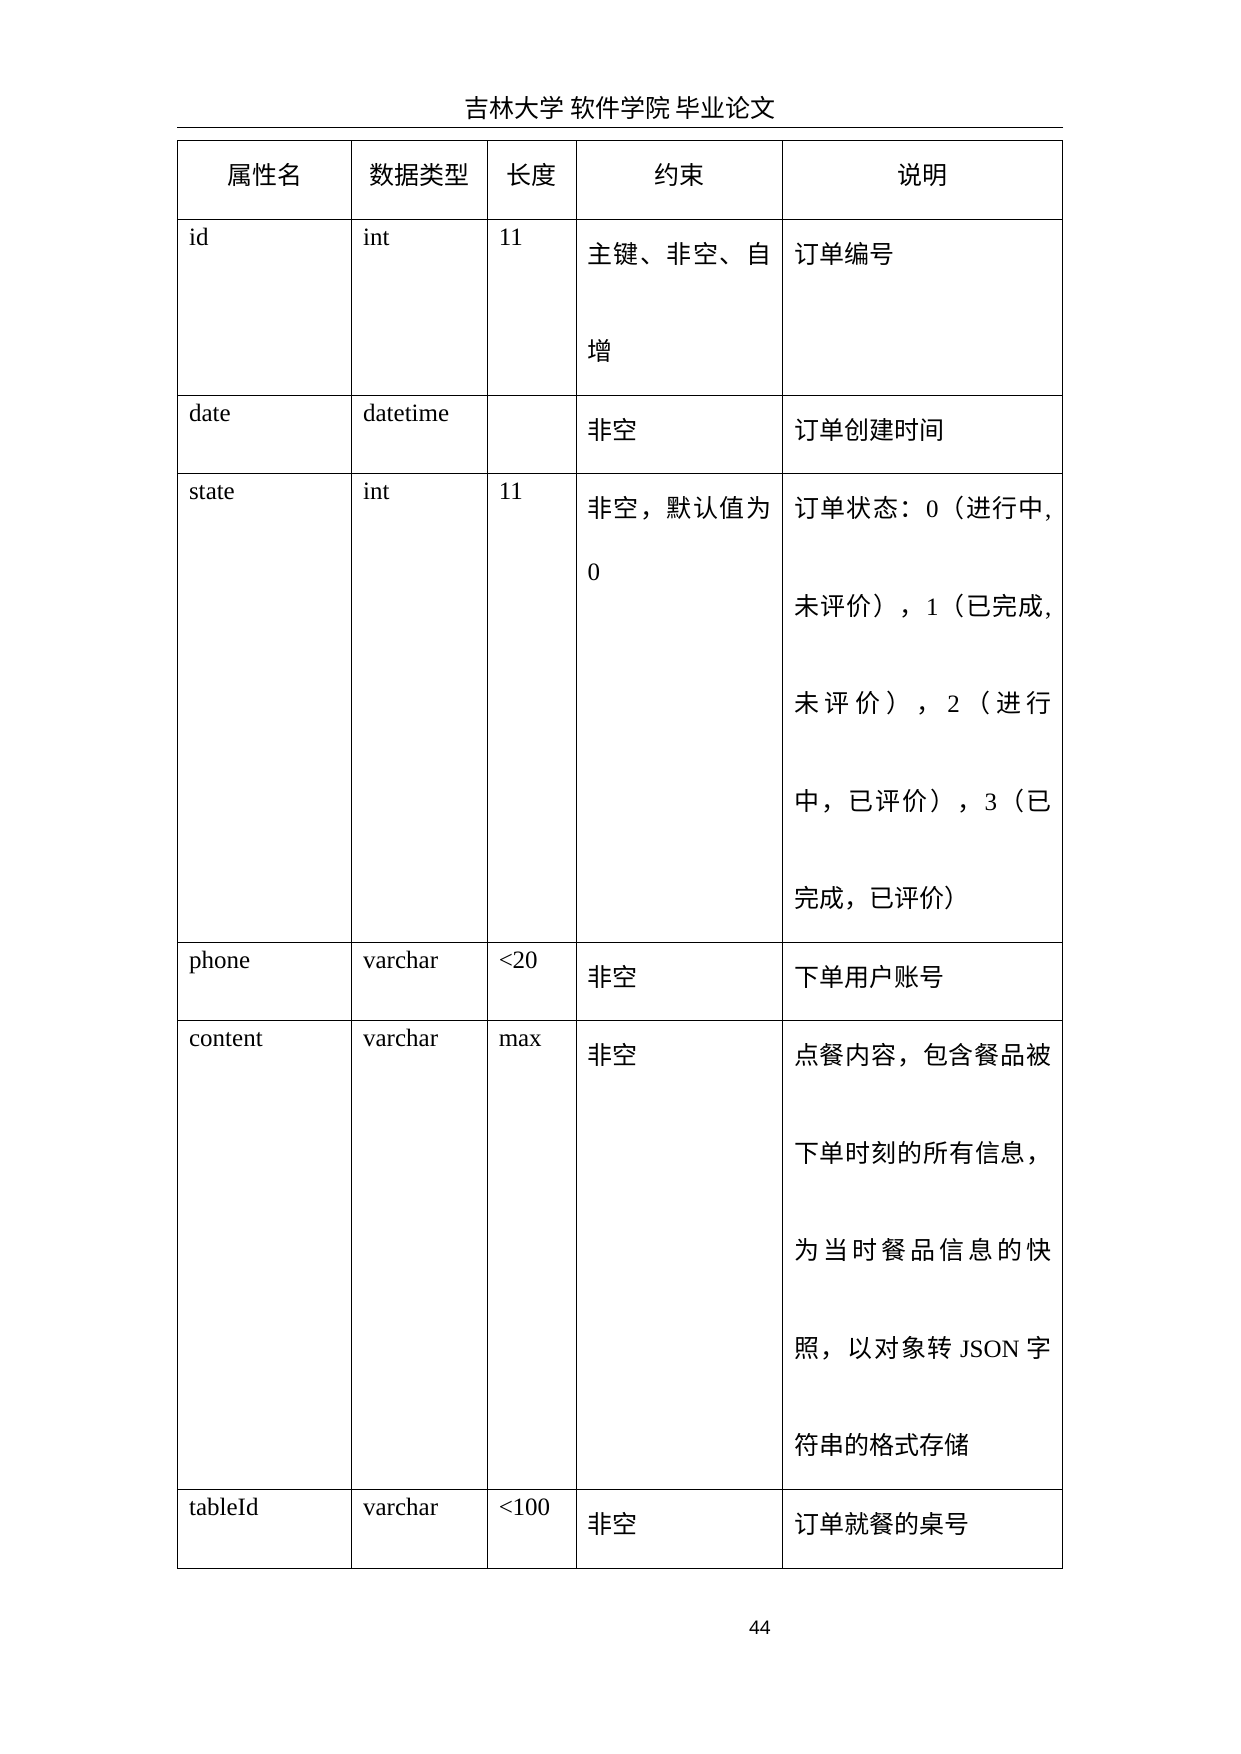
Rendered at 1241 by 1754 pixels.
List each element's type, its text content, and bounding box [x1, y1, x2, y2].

table_cell content [178, 1021, 351, 1489]
table_cell 主键、非空、自增 [577, 220, 782, 395]
table_cell <20 [488, 943, 576, 1020]
table_cell tableId [178, 1490, 351, 1567]
table_cell varchar [352, 1021, 487, 1489]
table_cell date [178, 396, 351, 473]
table_cell varchar [352, 943, 487, 1020]
table_cell 非空 [577, 1021, 782, 1489]
table_cell 订单编号 [783, 220, 1062, 395]
table_cell int [352, 220, 487, 395]
table_cell 11 [488, 474, 576, 942]
table_header 说明 [783, 141, 1062, 219]
table_header 数据类型 [352, 141, 487, 219]
table_cell varchar [352, 1490, 487, 1567]
table_cell [488, 396, 576, 473]
table_cell phone [178, 943, 351, 1020]
table_cell 11 [488, 220, 576, 395]
table_cell 非空 [577, 943, 782, 1020]
table_cell state [178, 474, 351, 942]
table_header 长度 [488, 141, 576, 219]
table_cell max [488, 1021, 576, 1489]
table_cell 非空 [577, 1490, 782, 1567]
table_cell 非空 [577, 396, 782, 473]
table_header 属性名 [178, 141, 351, 219]
table_cell 订单状态：0（进行中,未评价），1（已完成,未评价），2（进行中，已评价），3（已完成，已评价） [783, 474, 1062, 942]
table_cell datetime [352, 396, 487, 473]
table_cell 订单创建时间 [783, 396, 1062, 473]
table_cell id [178, 220, 351, 395]
table_cell 非空，默认值为0 [577, 474, 782, 942]
table_cell <100 [488, 1490, 576, 1567]
table_header 约束 [577, 141, 782, 219]
table_cell 下单用户账号 [783, 943, 1062, 1020]
table_cell 点餐内容，包含餐品被下单时刻的所有信息，为当时餐品信息的快照，以对象转JSON字符串的格式存储 [783, 1021, 1062, 1489]
table_cell int [352, 474, 487, 942]
table_cell 订单就餐的桌号 [783, 1490, 1062, 1567]
